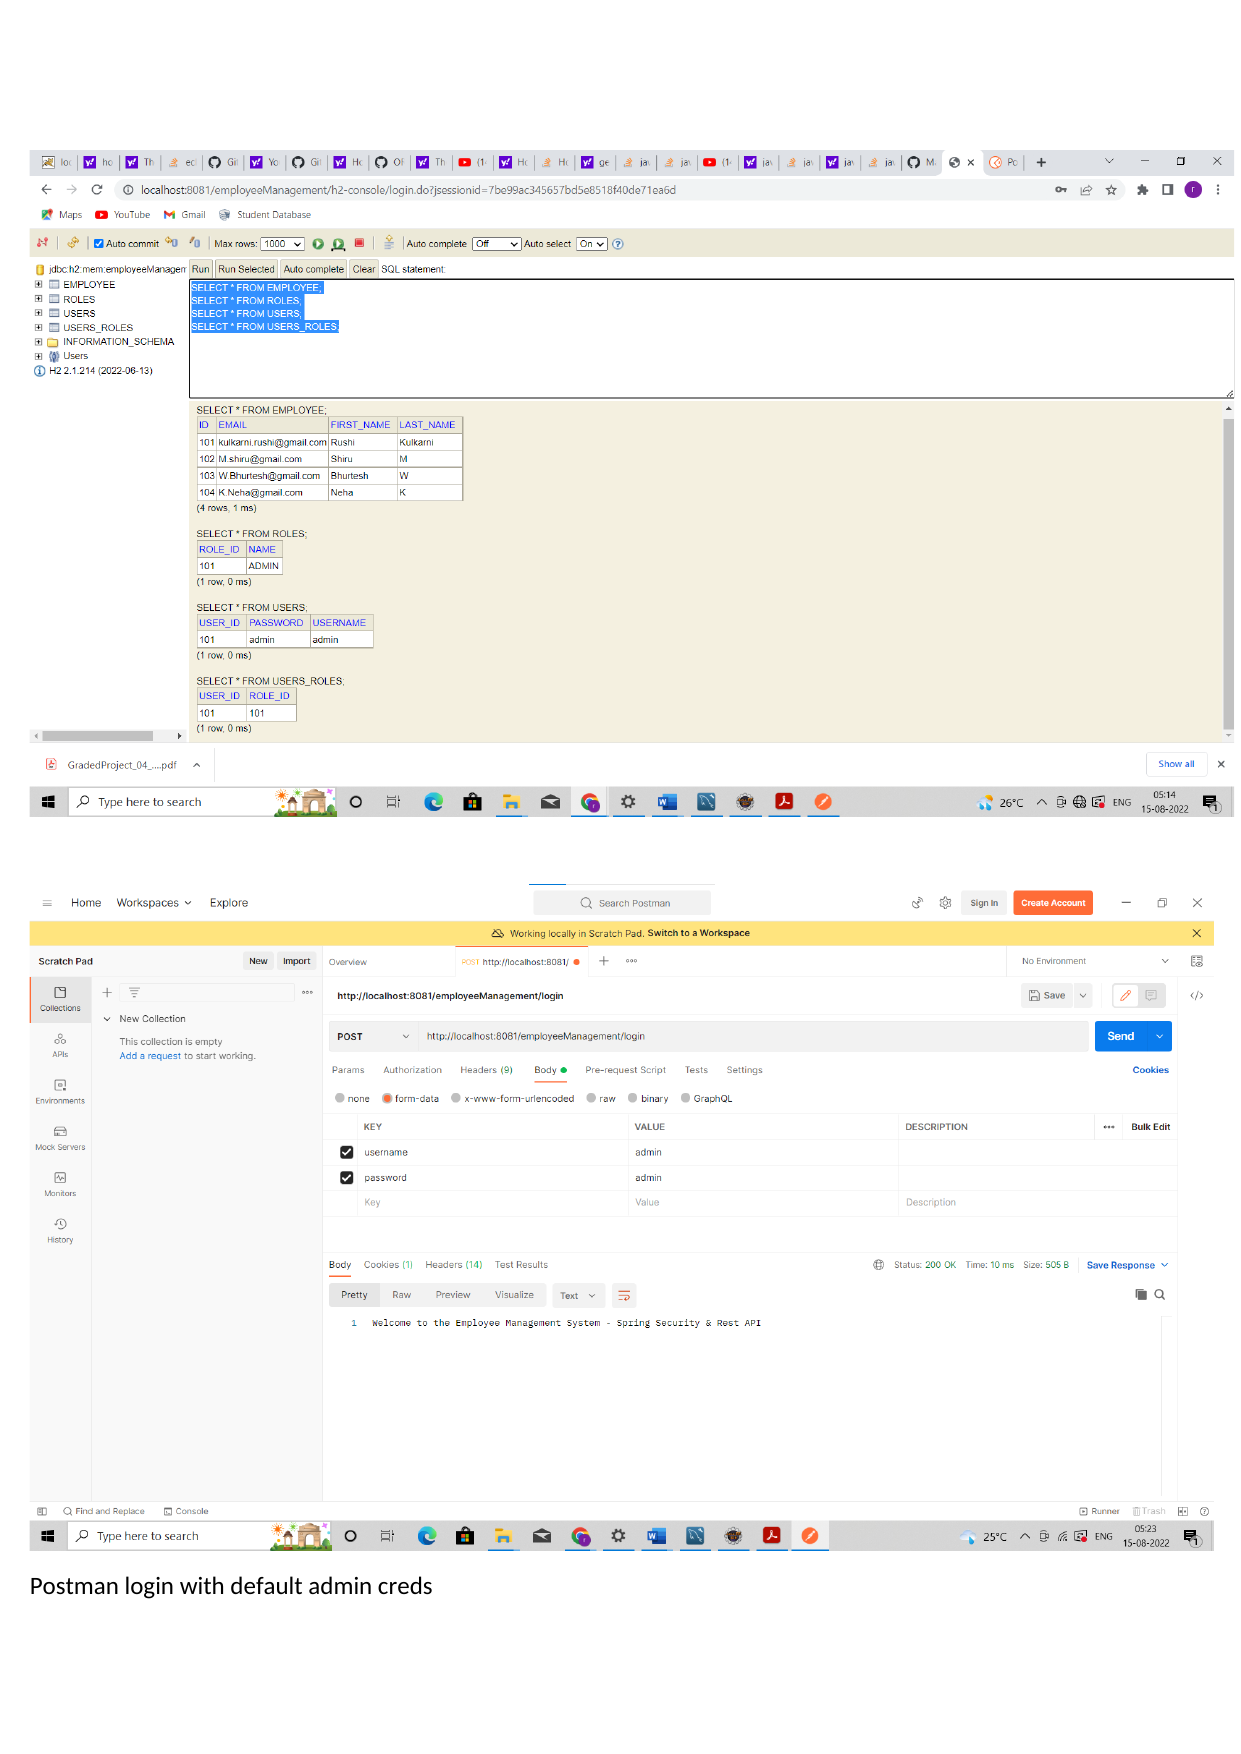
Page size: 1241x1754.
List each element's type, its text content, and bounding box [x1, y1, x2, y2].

picture [29, 150, 1235, 817]
text Postman login with default admin creds [29, 1570, 1211, 1600]
picture [29, 884, 1214, 1551]
